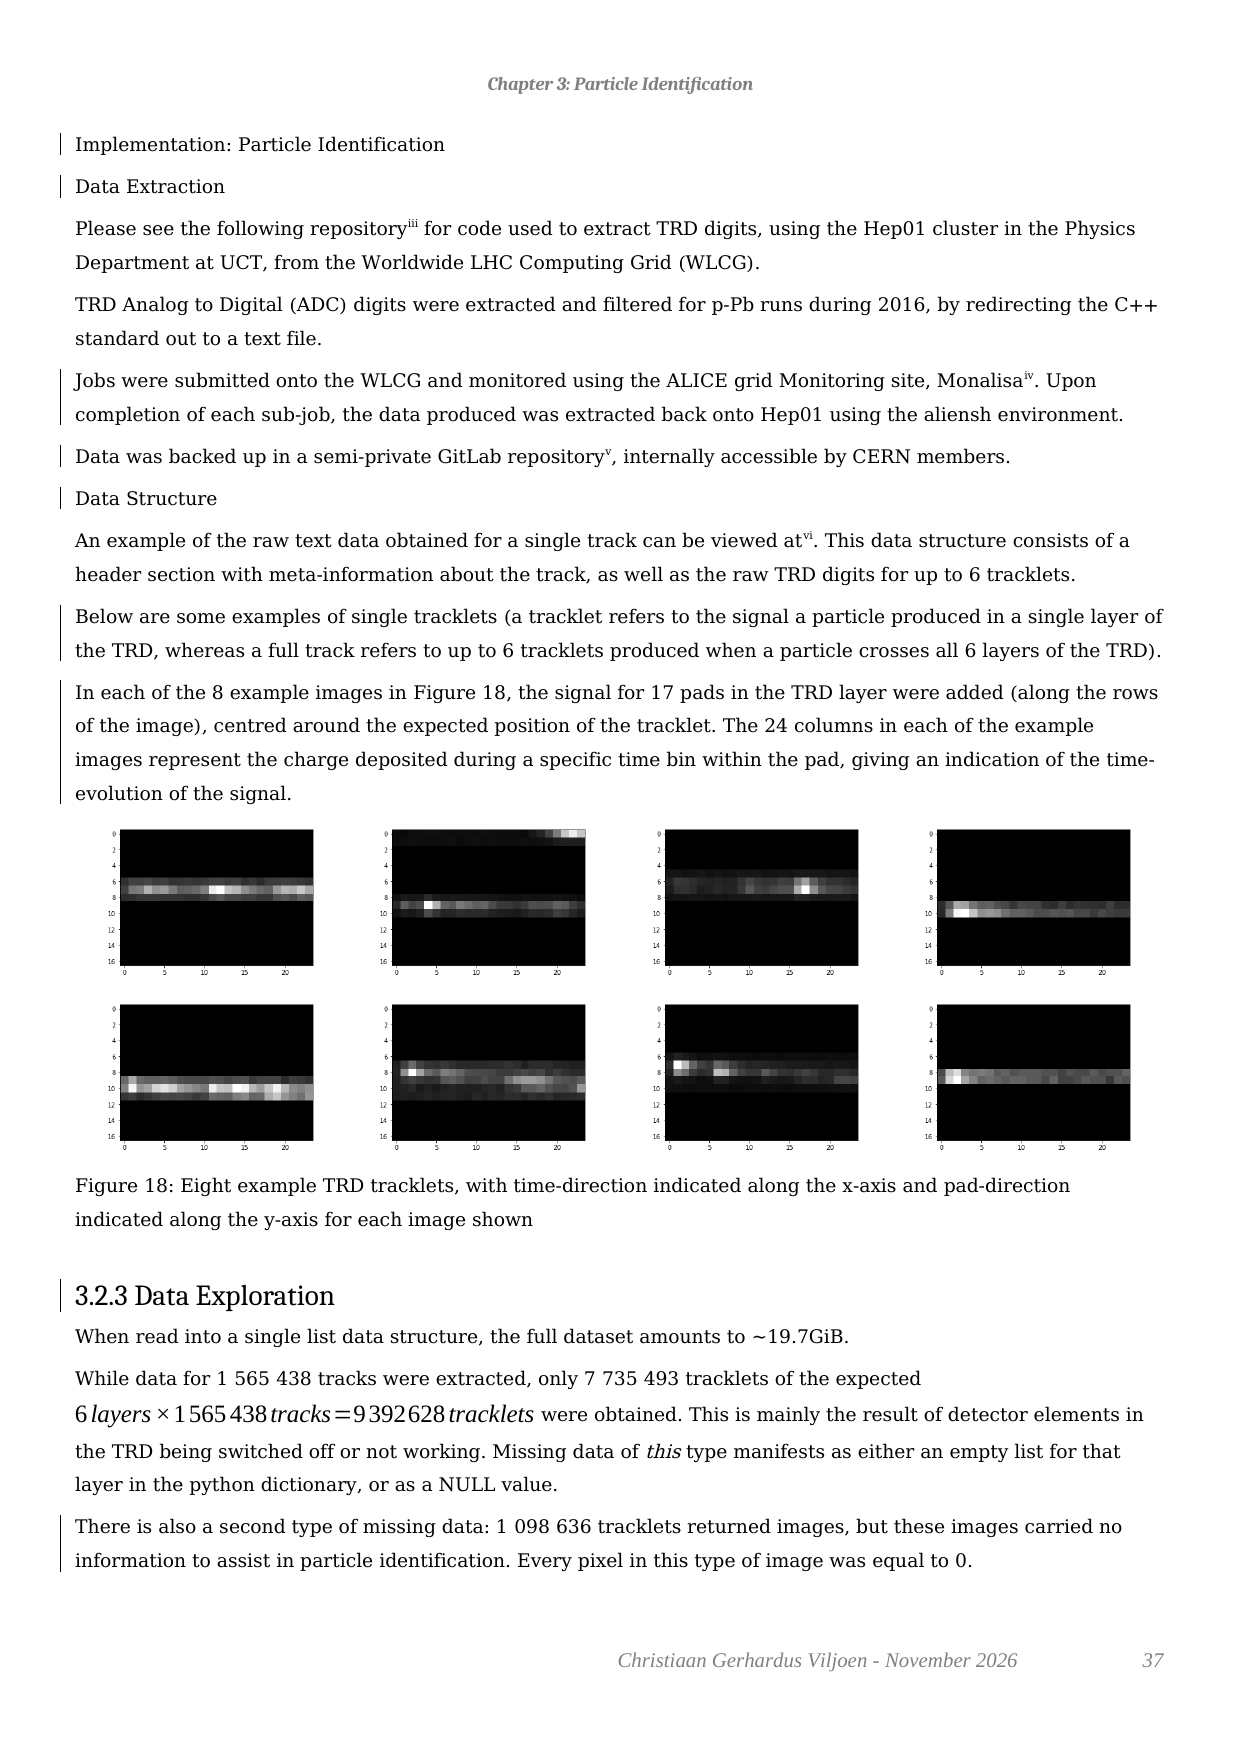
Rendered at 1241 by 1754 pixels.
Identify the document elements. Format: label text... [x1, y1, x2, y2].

text Below are some examples of single tracklets (a tracklet refers to the signal a particle produced in a single layer of the TRD, whereas a full track refers to up to 6 tracklets produced when a particle crosses all 6 layers of the TRD). [75, 604, 1165, 661]
picture [648, 998, 864, 1155]
text TRD Analog to Digital (ADC) digits were extracted and filtered for p-Pb runs during 2016, by redirecting the C++ standard out to a text file. [75, 293, 1165, 349]
picture [103, 823, 319, 980]
table_cell [347, 999, 619, 1174]
text When read into a single list data structure, the full dataset amounts to ~19.7GiB. [75, 1325, 1165, 1347]
table_cell [75, 999, 347, 1174]
text Jobs were submitted onto the WLCG and monitored using the ALICE grid Monitoring site, Monalisa. Upon completion of each sub-job, the data produced was extracted back onto Hep01 using the aliensh environment. [75, 369, 1165, 425]
table_cell [620, 999, 892, 1174]
list Data Extraction [75, 175, 1165, 197]
text In each of the 8 example images in Figure 18, the signal for 17 pads in the TRD layer were added (along the rows of the image), centred around the expected position of the tracklet. The 24 columns in each of the example images represent the charge deposited during a specific time bin within the pad, giving an indication of the time-evolution of the signal. [75, 680, 1165, 804]
table_header [892, 824, 1164, 999]
text There is also a second type of missing data: 1 098 636 tracklets returned images, but these images carried no information to assist in particle identification. Every pixel in this type of image was equal to 0. [75, 1515, 1165, 1572]
text An example of the raw text data obtained for a single track can be viewed at. This data structure consists of a header section with meta-information about the track, as well as the raw TRD digits for up to 6 tracklets. [75, 529, 1165, 585]
text Figure 18: Eight example TRD tracklets, with time-direction indicated along the x-axis and pad-direction indicated along the y-axis for each image shown [75, 1174, 1165, 1230]
text Please see the following repository for code used to extract TRD digits, using the Hep01 cluster in the Physics Department at UCT, from the Worldwide LHC Computing Grid (WLCG). [75, 217, 1165, 273]
table_header [75, 824, 347, 999]
list Data Structure [75, 487, 1165, 509]
subtitle Data Exploration [75, 1279, 1165, 1312]
table_header [347, 824, 619, 999]
picture [648, 823, 864, 980]
picture [920, 998, 1136, 1155]
table_cell [892, 999, 1164, 1174]
picture [376, 823, 591, 980]
list Implementation: Particle Identification [75, 133, 1165, 155]
text Data was backed up in a semi-private GitLab repository, internally accessible by CERN members. [75, 444, 1165, 467]
picture [376, 998, 591, 1155]
table_header [620, 824, 892, 999]
text While data for 1 565 438 tracks were extracted, only 7 735 493 tracklets of the expected were obtained. This is mainly the result of detector elements in the TRD being switched off or not working. Missing data of this type manifests as either an empty list for that layer in the python dictionary, or as a NULL value. [75, 1367, 1165, 1496]
picture [103, 998, 319, 1155]
picture [920, 823, 1136, 980]
